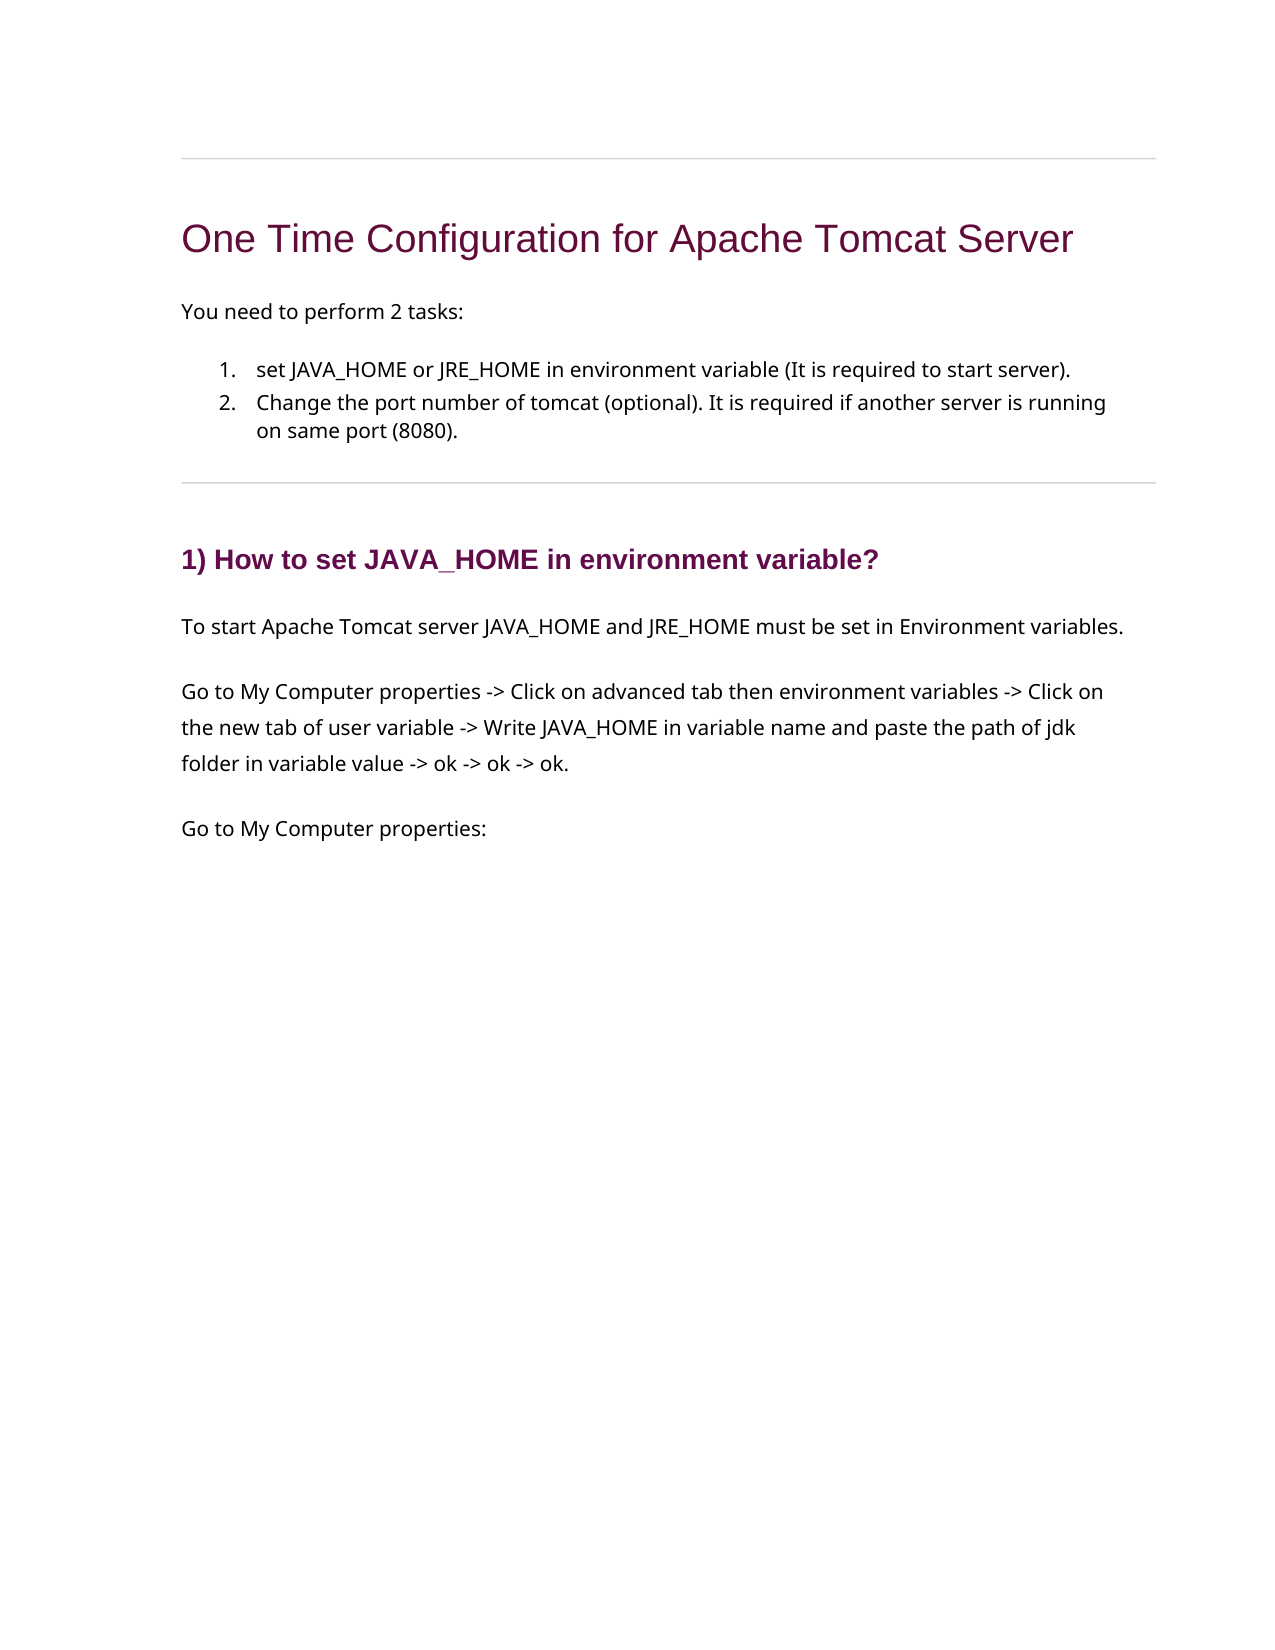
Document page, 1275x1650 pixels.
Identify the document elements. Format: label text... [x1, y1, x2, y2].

subtitle 1) How to set JAVA_HOME in environment variable? [181, 539, 1125, 575]
text To start Apache Tomcat server JAVA_HOME and JRE_HOME must be set in Environment variables. [181, 604, 1125, 640]
text You need to perform 2 tasks: [181, 290, 1125, 326]
list set JAVA_HOME or JRE_HOME in environment variable (It is required to start server). [219, 355, 1125, 383]
list Change the port number of tomcat (optional). It is required if another server is running on same port (8080). [219, 388, 1125, 445]
text Go to My Computer properties: [181, 806, 1125, 842]
text Go to My Computer properties -> Click on advanced tab then environment variables -> Click on the new tab of user variable -> Write JAVA_HOME in variable name and paste the path of jdk folder in variable value -> ok -> ok -> ok. [181, 669, 1125, 777]
subtitle One Time Configuration for Apache Tomcat Server [181, 215, 1125, 261]
